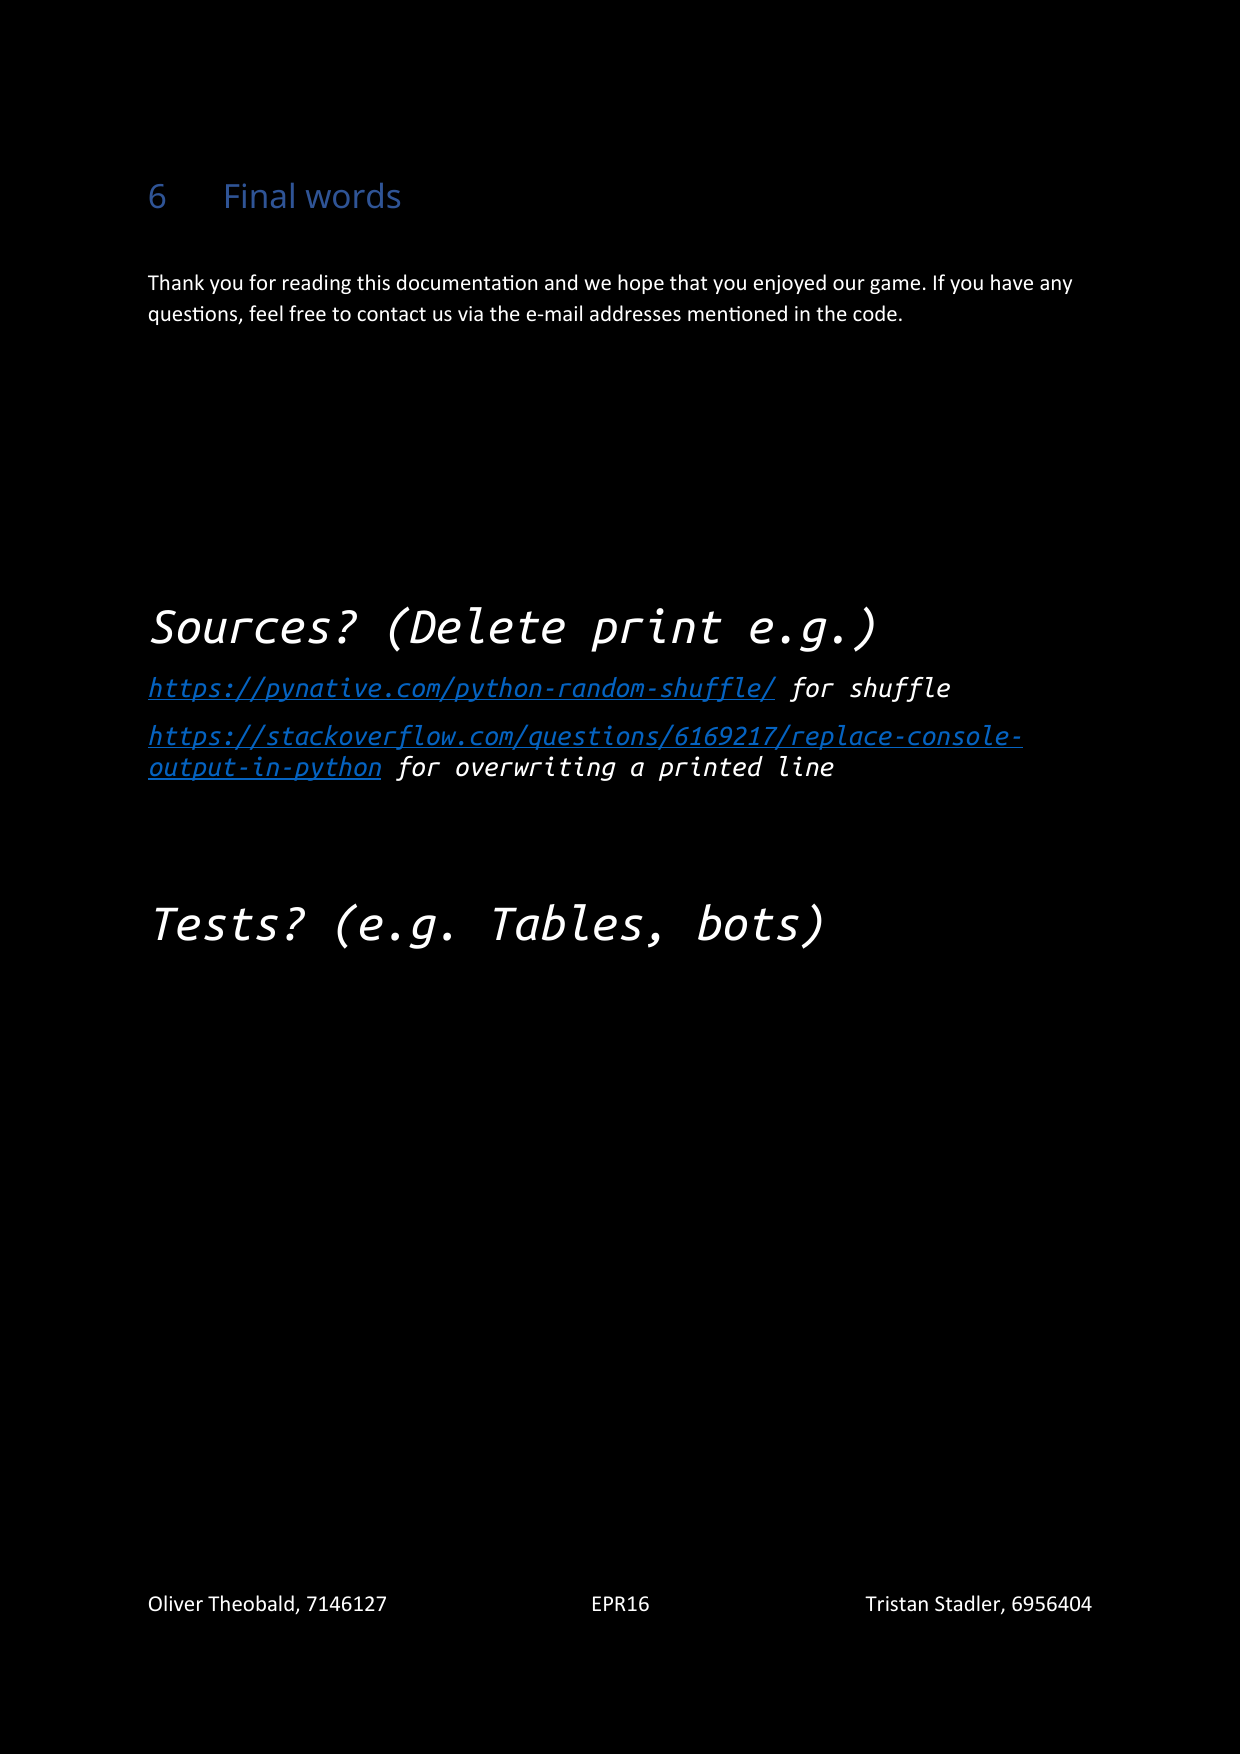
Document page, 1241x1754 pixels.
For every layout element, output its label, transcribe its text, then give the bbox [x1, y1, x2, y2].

text https://stackoverflow.com/questions/6169217/replace-console-output-in-python for overwriting a printed line [148, 721, 1093, 782]
text Tests? (e.g. Tables, bots) [148, 897, 1093, 949]
text Sources? (Delete print e.g.) [148, 600, 1093, 652]
text https://pynative.com/python-random-shuffle/ for shuffle [148, 673, 1093, 702]
subtitle Final words [148, 173, 1093, 218]
text Thank you for reading this documentation and we hope that you enjoyed our game. If you have any questions, feel free to contact us via the e-mail addresses mentioned in the code. [148, 268, 1093, 327]
